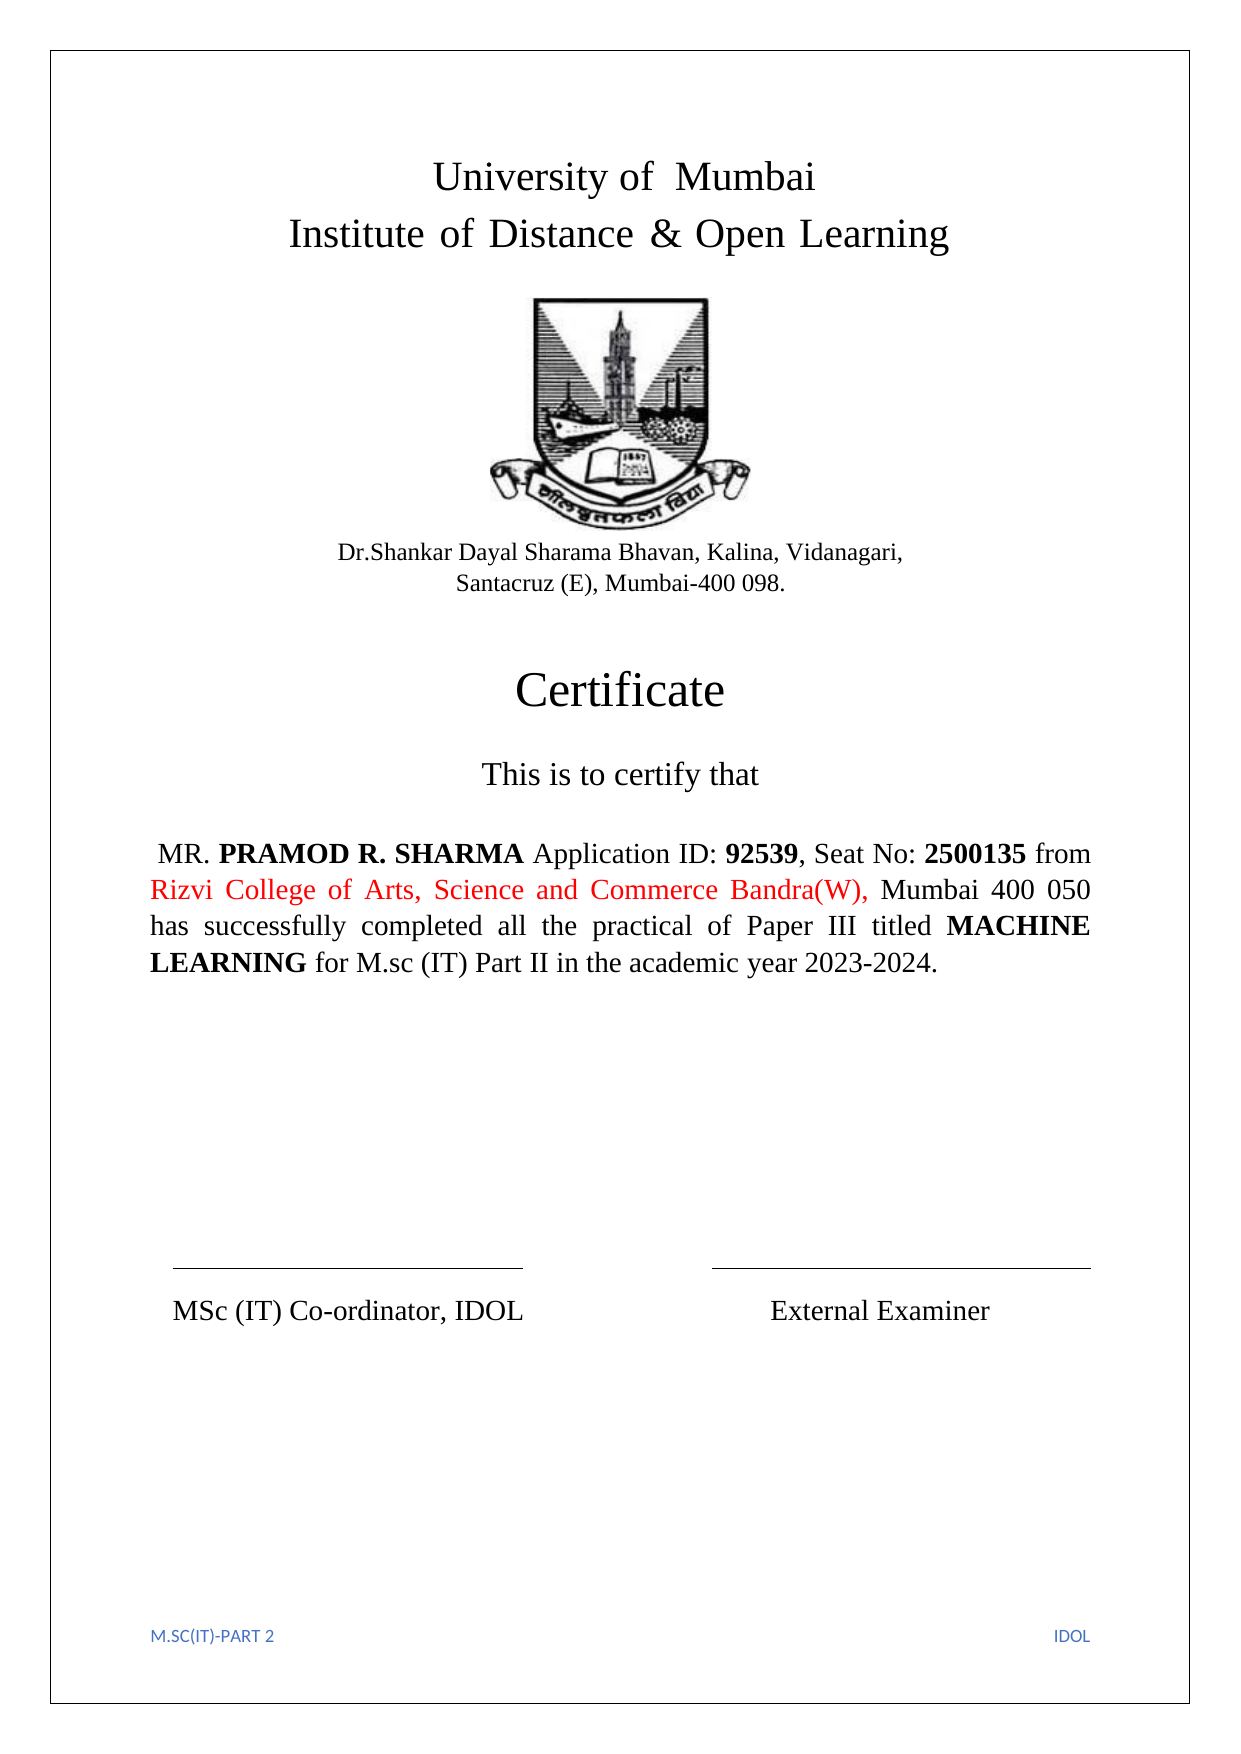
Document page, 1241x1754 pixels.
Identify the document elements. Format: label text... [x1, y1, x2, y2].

text MSc (IT) Co-ordinator, IDOL External Examiner [172, 1293, 1103, 1327]
title Certificate [153, 660, 1087, 717]
picture [489, 297, 752, 531]
text University of Mumbai Institute of Distance & Open Learning [288, 151, 952, 257]
text MR. PRAMOD R. SHARMA Application ID: 92539, Seat No: 2500135 from Rizvi College of Arts, Science and Commerce Bandra(W), Mumbai 400 050 has successfully completed all the practical of Paper III titled MACHINE LEARNING for M.sc (IT) Part II in the academic year 2023-2024. [150, 836, 1091, 978]
text This is to certify that [480, 754, 761, 792]
